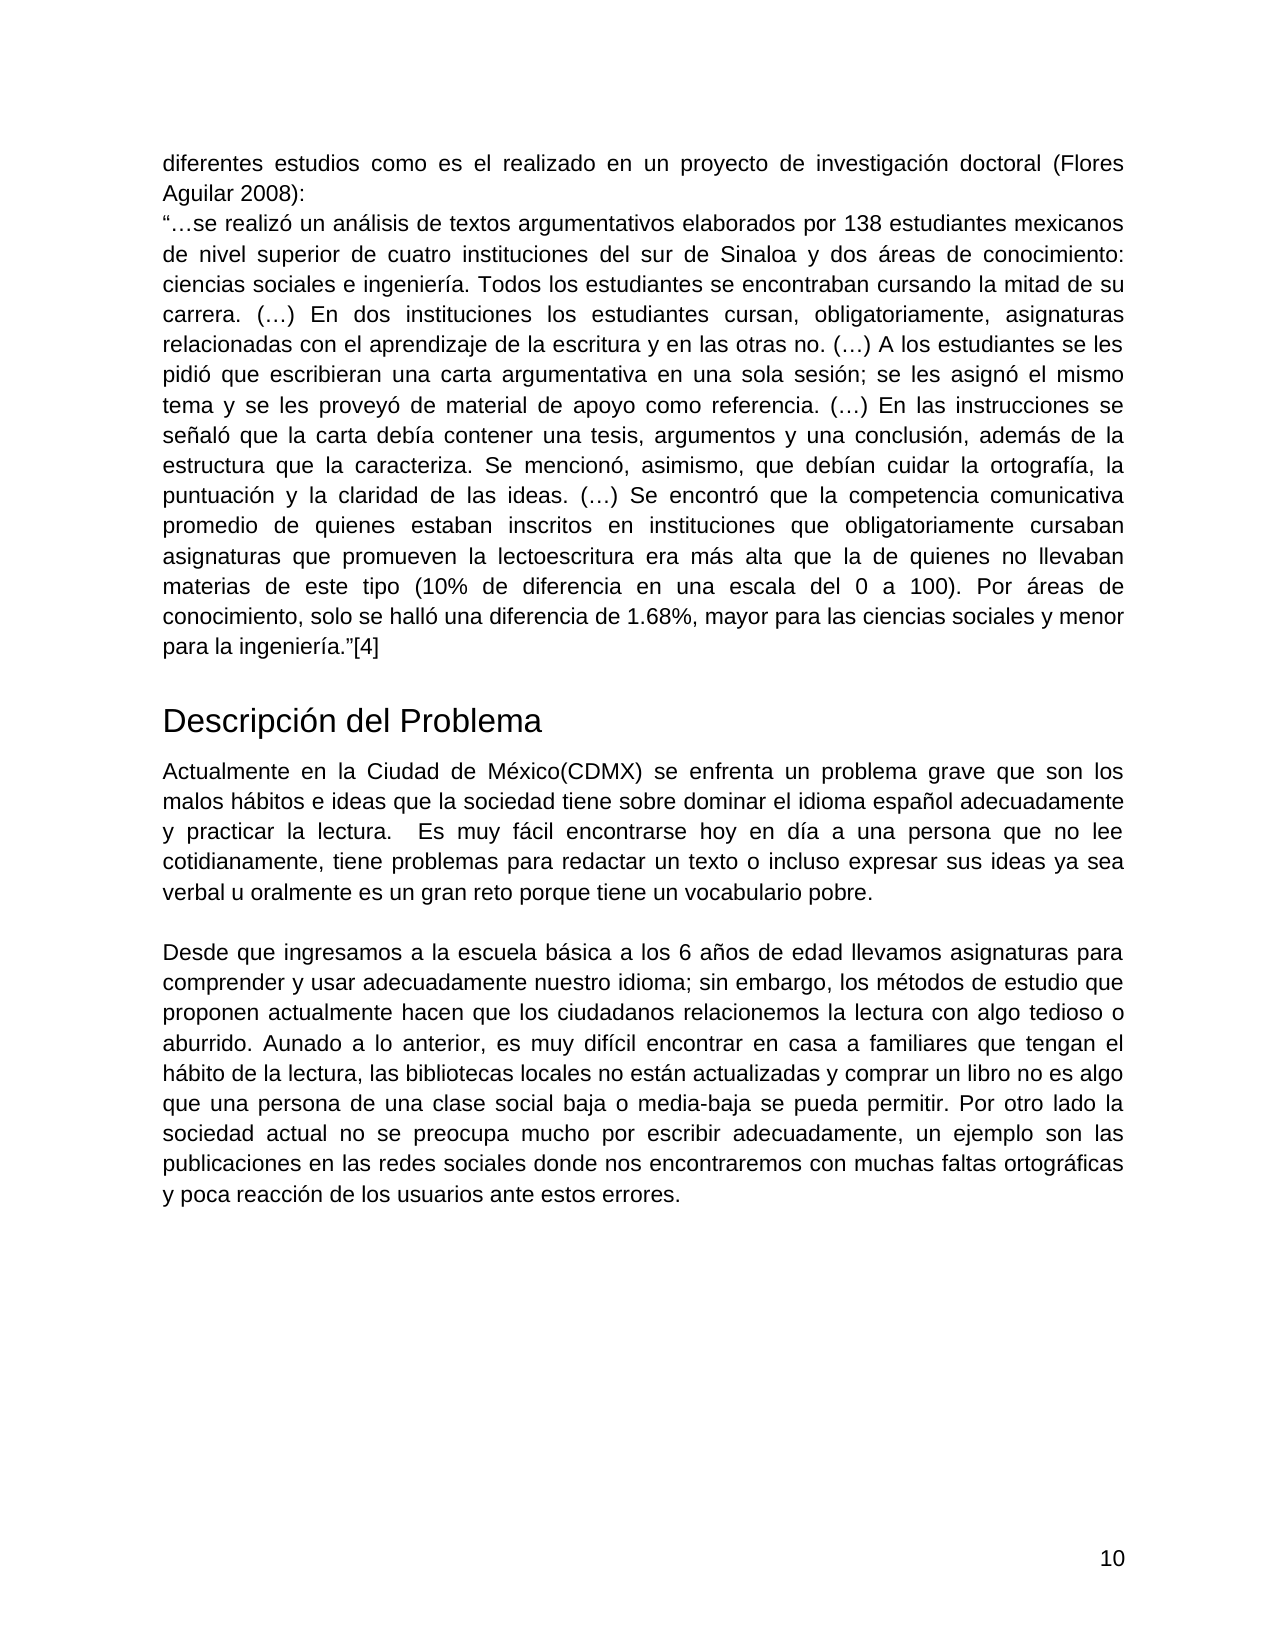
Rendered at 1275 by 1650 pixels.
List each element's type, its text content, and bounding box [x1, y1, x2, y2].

text Actualmente en la Ciudad de México(CDMX) se enfrenta un problema grave que son los malos hábitos e ideas que la sociedad tiene sobre dominar el idioma español adecuadamente y practicar la lectura. Es muy fácil encontrarse hoy en día a una persona que no lee cotidianamente, tiene problemas para redactar un texto o incluso expresar sus ideas ya sea verbal u oralmente es un gran reto porque tiene un vocabulario pobre. [162, 758, 1125, 905]
text Desde que ingresamos a la escuela básica a los 6 años de edad llevamos asignaturas para comprender y usar adecuadamente nuestro idioma; sin embargo, los métodos de estudio que proponen actualmente hacen que los ciudadanos relacionemos la lectura con algo tedioso o aburrido. Aunado a lo anterior, es muy difícil encontrar en casa a familiares que tengan el hábito de la lectura, las bibliotecas locales no están actualizadas y comprar un libro no es algo que una persona de una clase social baja o media-baja se pueda permitir. Por otro lado la sociedad actual no se preocupa mucho por escribir adecuadamente, un ejemplo son las publicaciones en las redes sociales donde nos encontraremos con muchas faltas ortográficas y poca reacción de los usuarios ante estos errores. [162, 939, 1125, 1207]
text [162, 150, 1125, 207]
text “…se realizó un análisis de textos argumentativos elaborados por 138 estudiantes mexicanos de nivel superior de cuatro instituciones del sur de Sinaloa y dos áreas de conocimiento: ciencias sociales e ingeniería. Todos los estudiantes se encontraban cursando la mitad de su carrera. (…) En dos instituciones los estudiantes cursan, obligatoriamente, asignaturas relacionadas con el aprendizaje de la escritura y en las otras no. (…) A los estudiantes se les pidió que escribieran una carta argumentativa en una sola sesión; se les asignó el mismo tema y se les proveyó de material de apoyo como referencia. (…) En las instrucciones se señaló que la carta debía contener una tesis, argumentos y una conclusión, además de la estructura que la caracteriza. Se mencionó, asimismo, que debían cuidar la ortografía, la puntuación y la claridad de las ideas. (…) Se encontró que la competencia comunicativa promedio de quienes estaban inscritos en instituciones que obligatoriamente cursaban asignaturas que promueven la lectoescritura era más alta que la de quienes no llevaban materias de este tipo (10% de diferencia en una escala del 0 a 100). Por áreas de conocimiento, solo se halló una diferencia de 1.68%, mayor para las ciencias sociales y menor para la ingeniería.”[4] [162, 210, 1125, 660]
subtitle Descripción del Problema [162, 701, 1125, 739]
